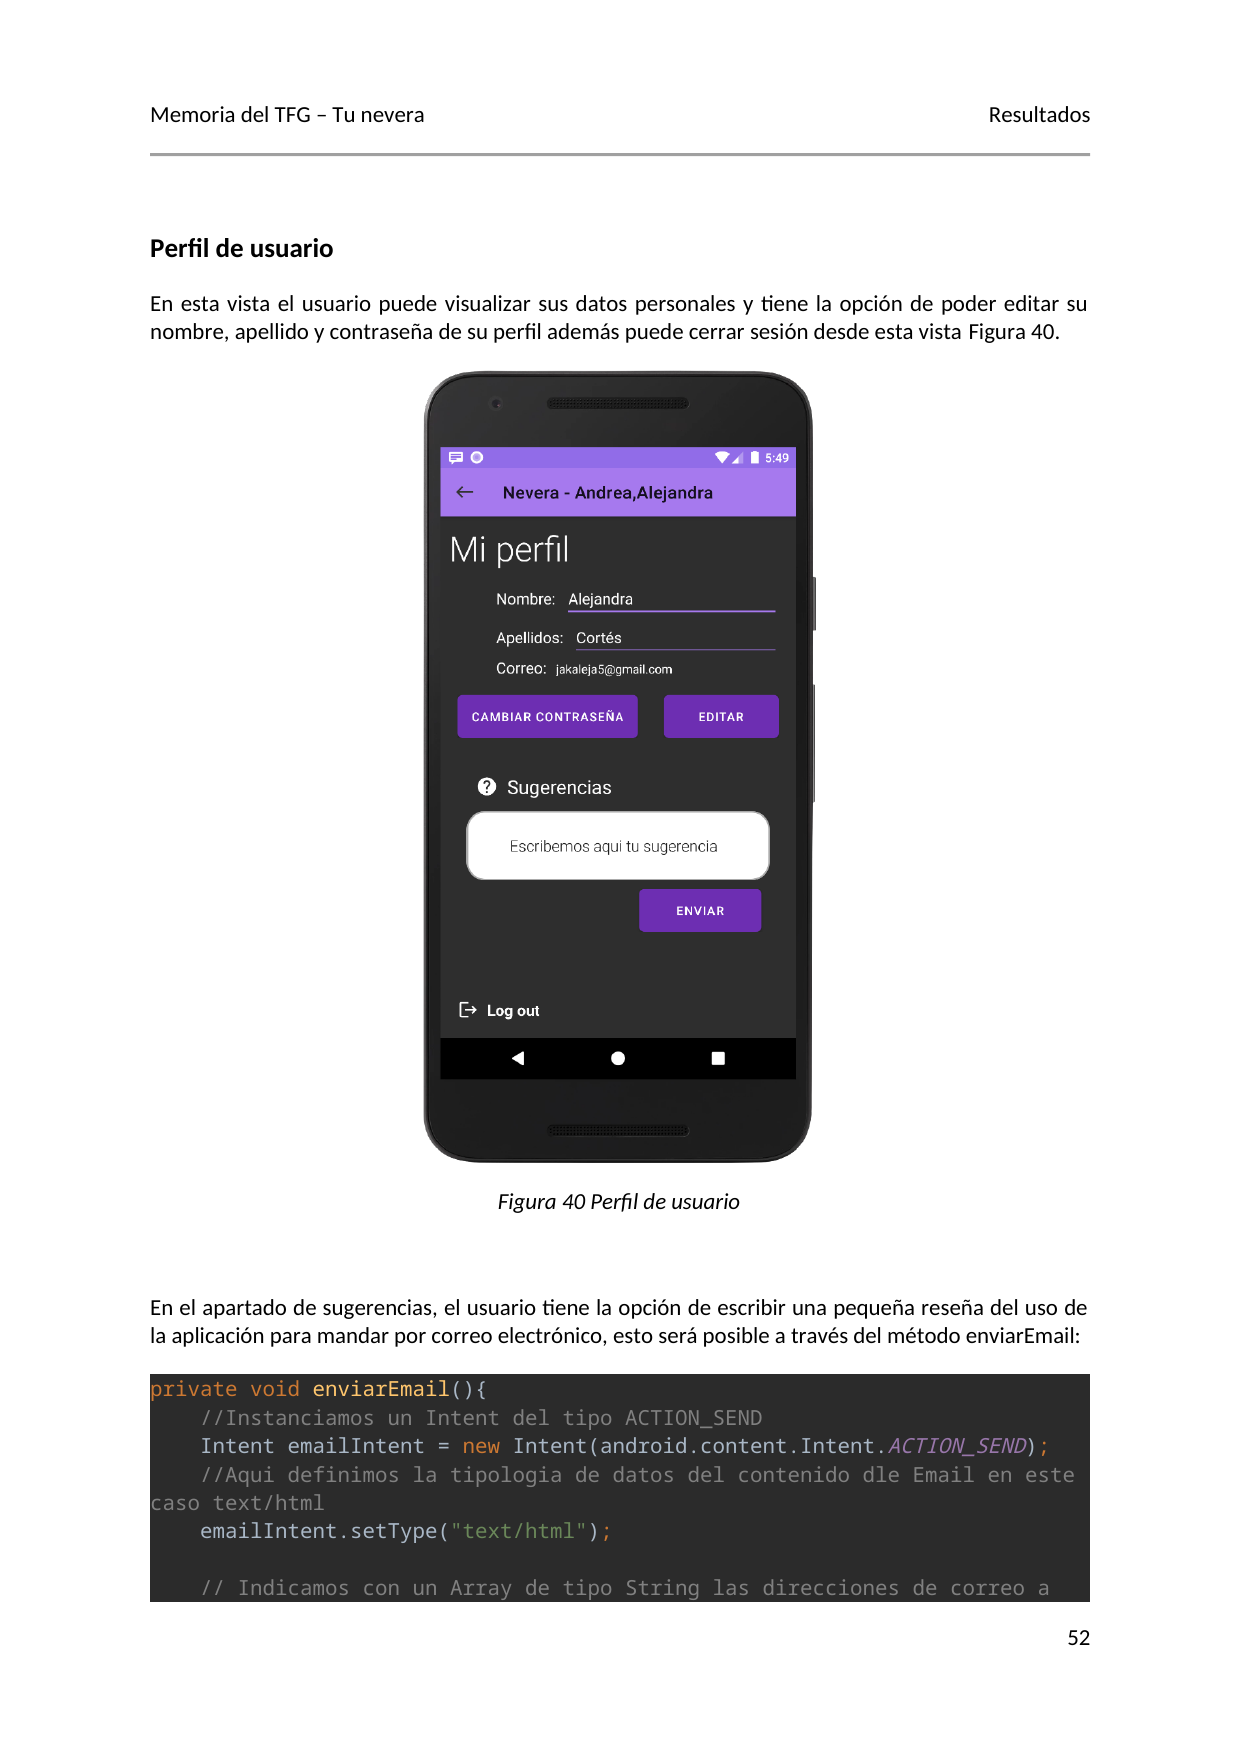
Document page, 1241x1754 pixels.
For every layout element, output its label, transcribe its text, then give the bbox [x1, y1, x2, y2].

text Perfil de usuario [150, 231, 1090, 264]
picture [423, 370, 816, 1163]
text En el apartado de sugerencias, el usuario tiene la opción de escribir una pequeña reseña del uso de la aplicación para mandar por correo electrónico, esto será posible a través del método enviarEmail: [150, 1293, 1090, 1349]
text En esta vista el usuario puede visualizar sus datos personales y tiene la opción de poder editar su nombre, apellido y contraseña de su perfil además puede cerrar sesión desde esta vista Figura 40. [150, 289, 1090, 345]
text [150, 1374, 1090, 1602]
